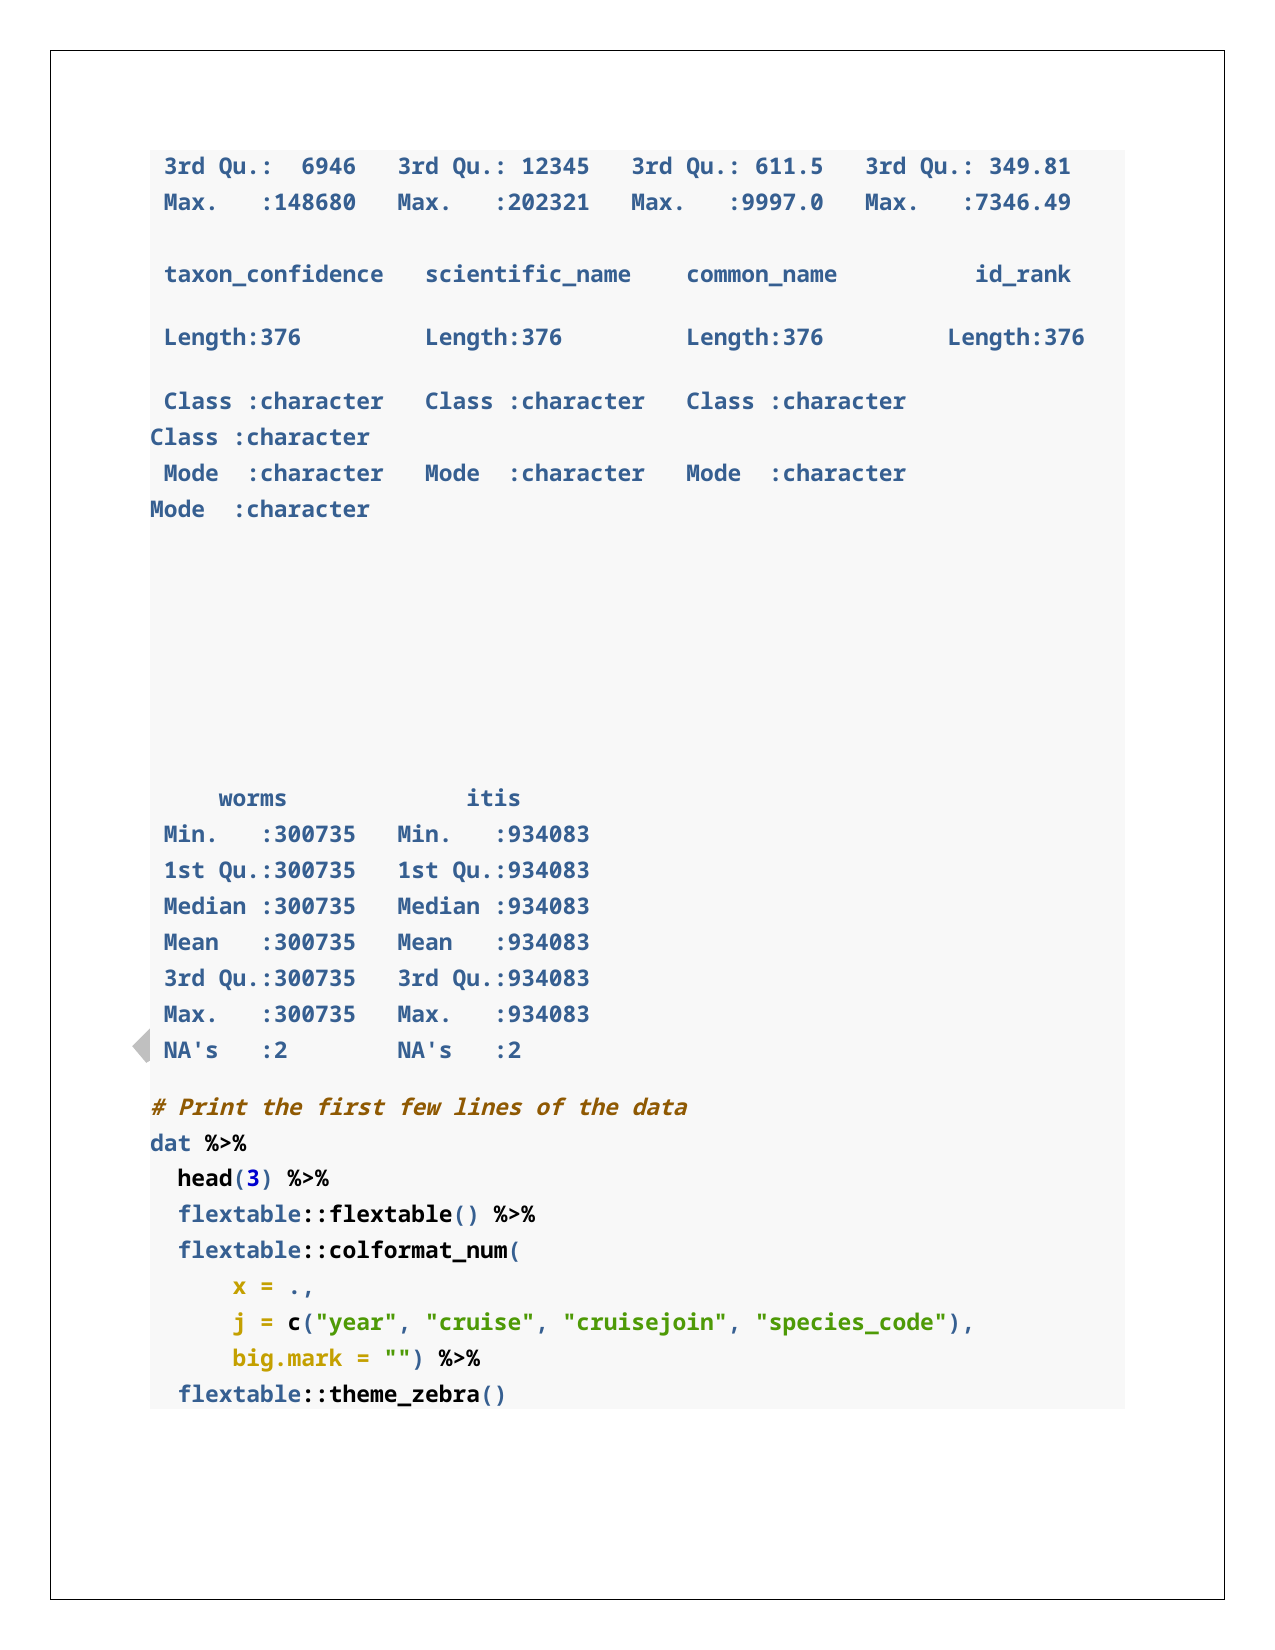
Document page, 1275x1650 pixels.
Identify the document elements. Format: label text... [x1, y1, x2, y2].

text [150, 150, 1125, 1065]
text # Print the first few lines of the data dat %>% head(3) %>% flextable::flextable() %>% flextable::colformat_num( x = ., j = c("year", "cruise", "cruisejoin", "species_code"), big.mark = "") %>% flextable::theme_zebra() [150, 1091, 1125, 1409]
